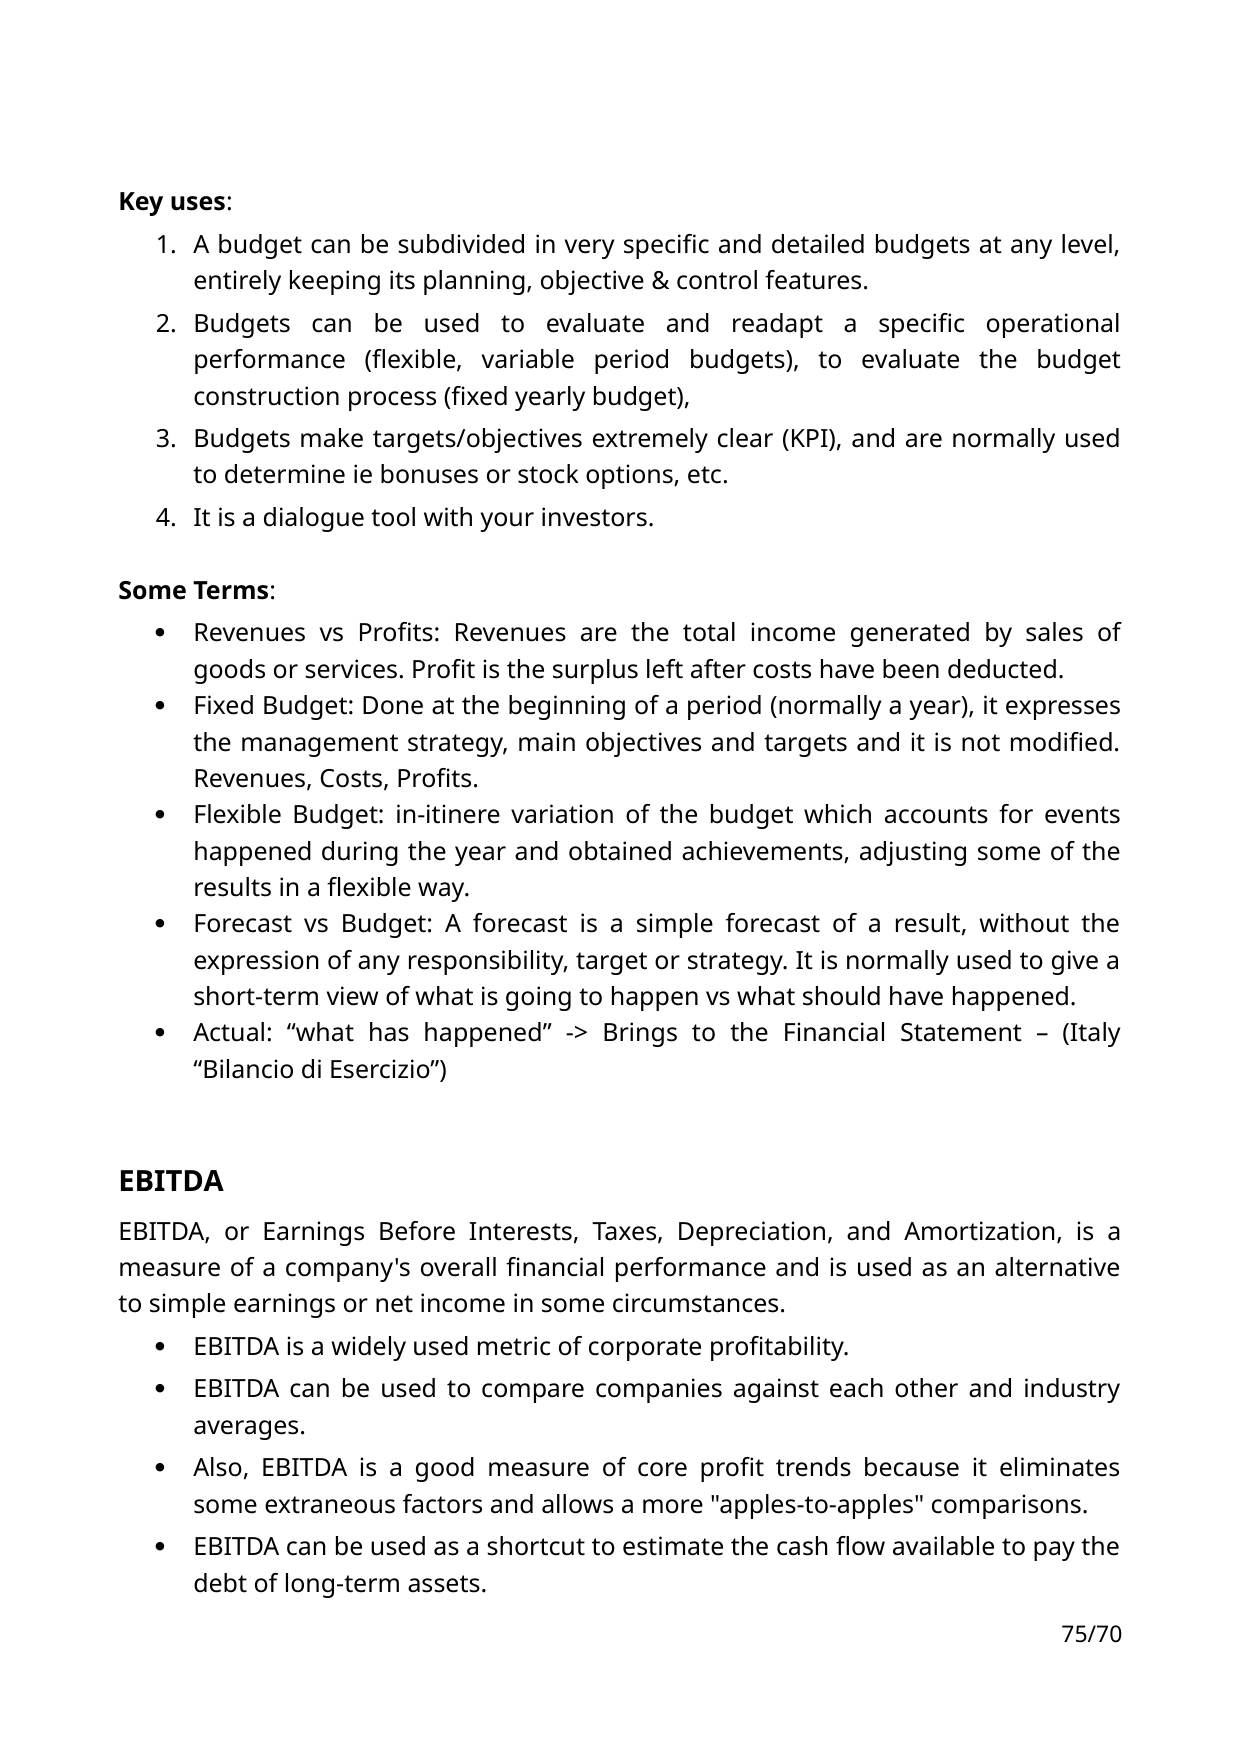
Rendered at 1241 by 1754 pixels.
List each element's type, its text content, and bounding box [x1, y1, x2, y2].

list Fixed Budget: Done at the beginning of a period (normally a year), it expresses the management strategy, main objectives and targets and it is not modified. Revenues, Costs, Profits. [156, 688, 1122, 794]
list EBITDA can be used as a shortcut to estimate the cash flow available to pay the debt of long-term assets. [156, 1529, 1122, 1599]
list EBITDA can be used to compare companies against each other and industry averages. [156, 1371, 1122, 1442]
text Key uses: [118, 184, 1122, 218]
list A budget can be subdivided in very specific and detailed budgets at any level, entirely keeping its planning, objective & control features. [156, 227, 1122, 297]
list Also, EBITDA is a good measure of core profit trends because it eliminates some extraneous factors and allows a more "apples-to-apples" comparisons. [156, 1450, 1122, 1521]
text EBITDA, or Earnings Before Interests, Taxes, Depreciation, and Amortization, is a measure of a company's overall financial performance and is used as an alternative to simple earnings or net income in some circumstances. [118, 1213, 1122, 1320]
list EBITDA is a widely used metric of corporate profitability. [156, 1328, 1122, 1363]
list Revenues vs Profits: Revenues are the total income generated by sales of goods or services. Profit is the surplus left after costs have been deducted. [156, 615, 1122, 686]
list Budgets make targets/objectives extremely clear (KPI), and are normally used to determine ie bonuses or stock options, etc. [156, 421, 1122, 491]
list It is a dialogue tool with your investors. [156, 500, 1122, 534]
list Flexible Budget: in-itinere variation of the budget which accounts for events happened during the year and obtained achievements, adjusting some of the results in a flexible way. [156, 797, 1122, 904]
text Some Terms: [118, 572, 1122, 607]
text EBITDA [118, 1160, 1122, 1200]
list Actual: “what has happened” -> Brings to the Financial Statement – (Italy “Bilancio di Esercizio”) [156, 1015, 1122, 1085]
list Forecast vs Budget: A forecast is a simple forecast of a result, without the expression of any responsibility, target or strategy. It is normally used to give a short-term view of what is going to happen vs what should have happened. [156, 906, 1122, 1013]
list Budgets can be used to evaluate and readapt a specific operational performance (flexible, variable period budgets), to evaluate the budget construction process (fixed yearly budget), [156, 306, 1122, 412]
